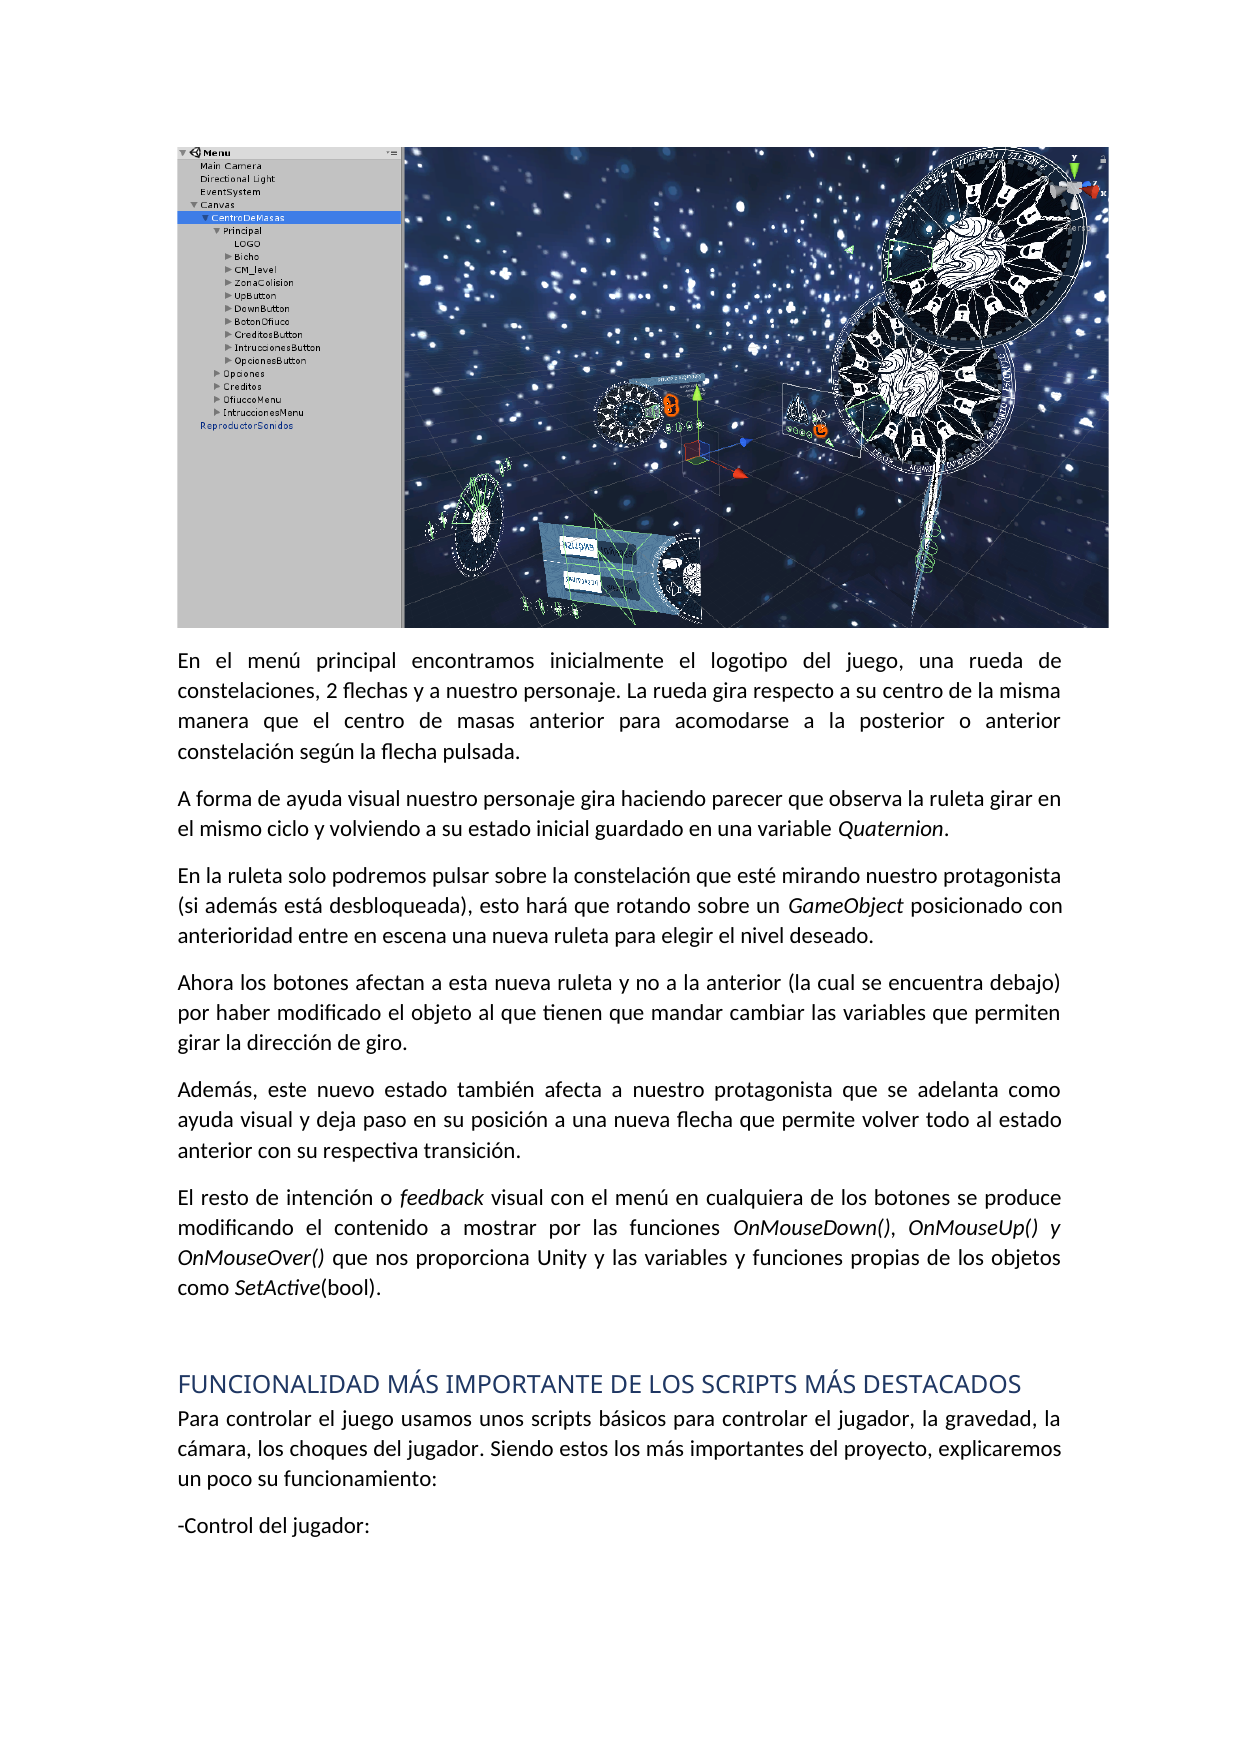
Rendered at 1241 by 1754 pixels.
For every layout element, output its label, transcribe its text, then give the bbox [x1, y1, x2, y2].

text En el menú principal encontramos inicialmente el logotipo del juego, una rueda de constelaciones, 2 flechas y a nuestro personaje. La rueda gira respecto a su centro de la misma manera que el centro de masas anterior para acomodarse a la posterior o anterior constelación según la flecha pulsada. [177, 646, 1063, 765]
text El resto de intención o feedback visual con el menú en cualquiera de los botones se produce modificando el contenido a mostrar por las funciones OnMouseDown(), OnMouseUp() y OnMouseOver() que nos proporciona Unity y las variables y funciones propias de los objetos como SetActive(bool). [177, 1183, 1063, 1301]
text A forma de ayuda visual nuestro personaje gira haciendo parecer que observa la ruleta girar en el mismo ciclo y volviendo a su estado inicial guardado en una variable Quaternion. [177, 784, 1063, 842]
text Ahora los botones afectan a esta nueva ruleta y no a la anterior (la cual se encuentra debajo) por haber modificado el objeto al que tienen que mandar cambiar las variables que permiten girar la dirección de giro. [177, 968, 1063, 1056]
picture [177, 147, 1109, 628]
text Además, este nuevo estado también afecta a nuestro protagonista que se adelanta como ayuda visual y deja paso en su posición a una nueva flecha que permite volver todo al estado anterior con su respectiva transición. [177, 1075, 1063, 1164]
subtitle FUNCIONALIDAD MÁS IMPORTANTE DE LOS SCRIPTS MÁS DESTACADOS [177, 1367, 1063, 1401]
text Para controlar el juego usamos unos scripts básicos para controlar el jugador, la gravedad, la cámara, los choques del jugador. Siendo estos los más importantes del proyecto, explicaremos un poco su funcionamiento: [177, 1404, 1063, 1492]
text En la ruleta solo podremos pulsar sobre la constelación que esté mirando nuestro protagonista (si además está desbloqueada), esto hará que rotando sobre un GameObject posicionado con anterioridad entre en escena una nueva ruleta para elegir el nivel deseado. [177, 861, 1063, 949]
text -Control del jugador: [177, 1511, 1063, 1539]
